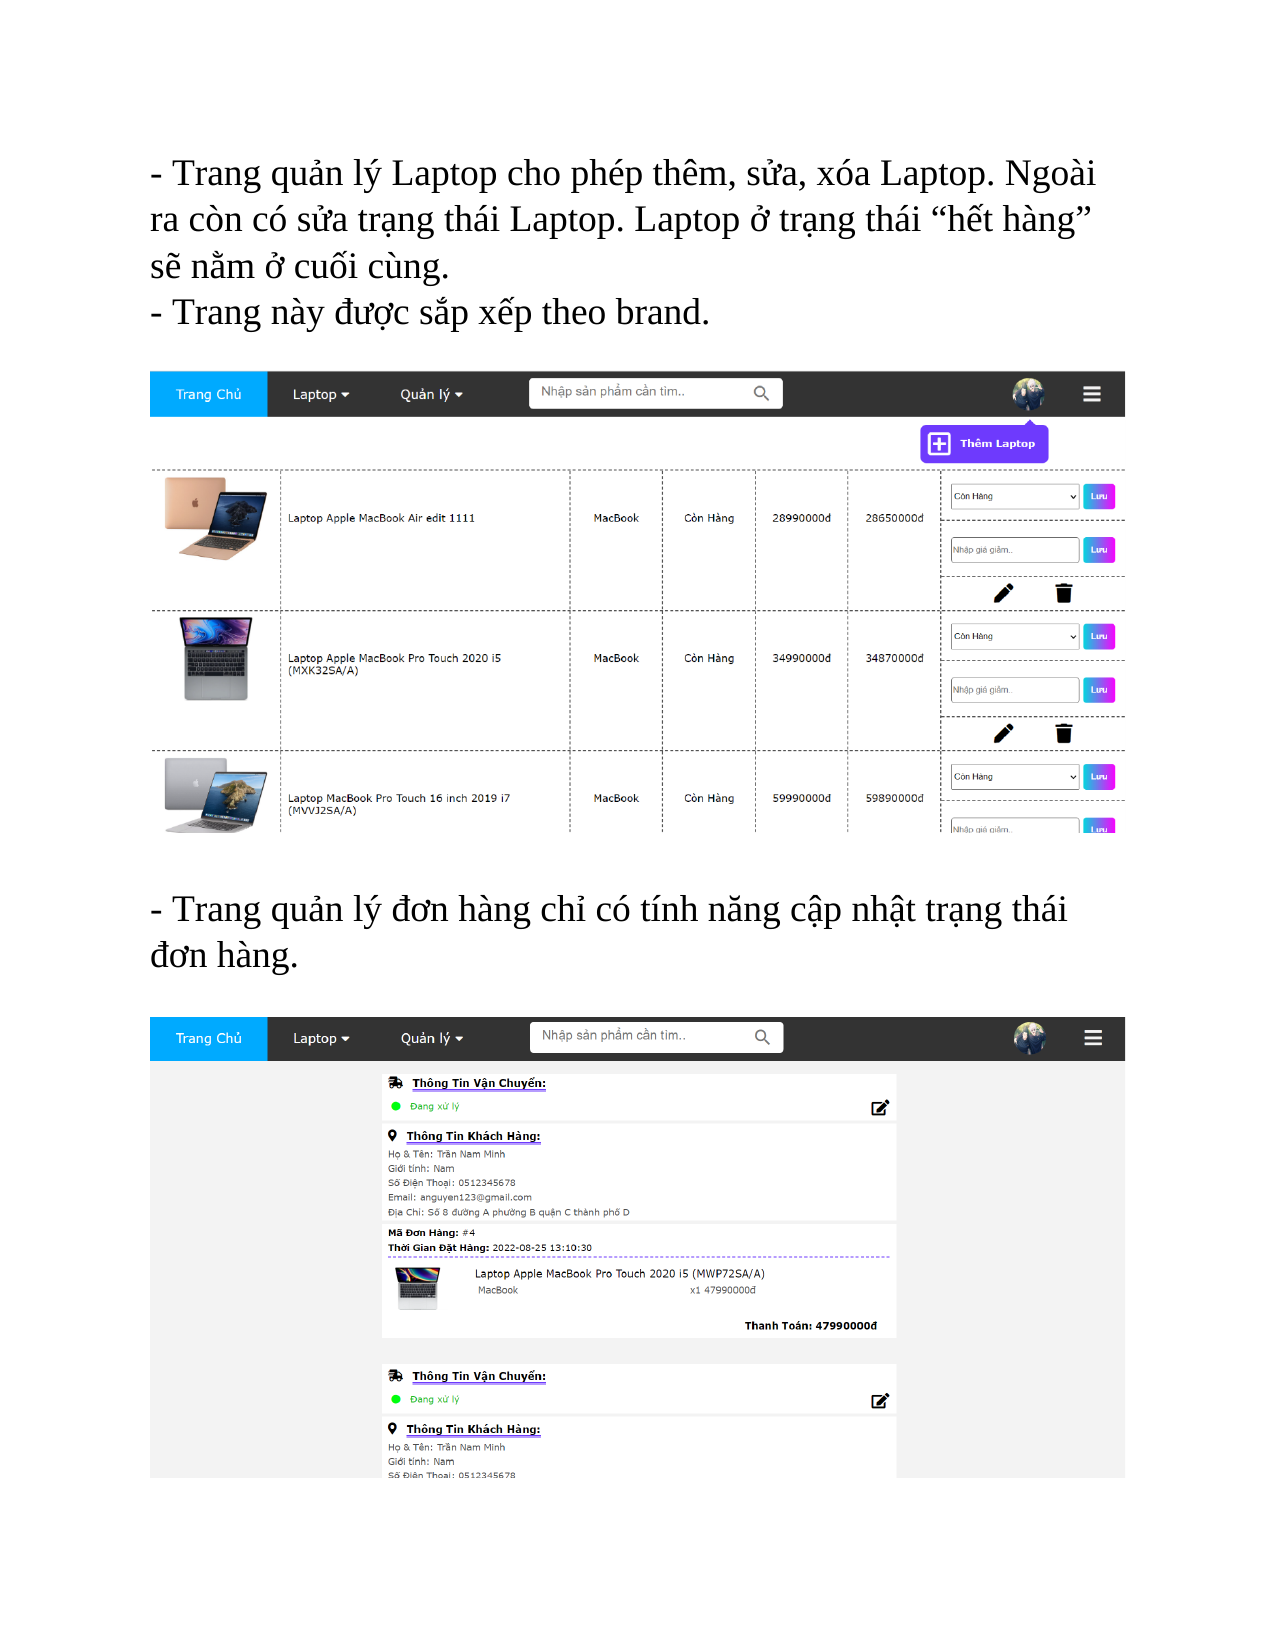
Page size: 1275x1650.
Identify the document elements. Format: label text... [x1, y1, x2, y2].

text - Trang này được sắp xếp theo brand. [150, 290, 1125, 333]
text - Trang quản lý đơn hàng chỉ có tính năng cập nhật trạng thái đơn hàng. [150, 886, 1125, 976]
picture [150, 1017, 1125, 1478]
picture [150, 370, 1125, 833]
text - Trang quản lý Laptop cho phép thêm, sửa, xóa Laptop. Ngoài ra còn có sửa trạng thái Laptop. Laptop ở trạng thái “hết hàng” sẽ nằm ở cuối cùng. [150, 150, 1125, 286]
